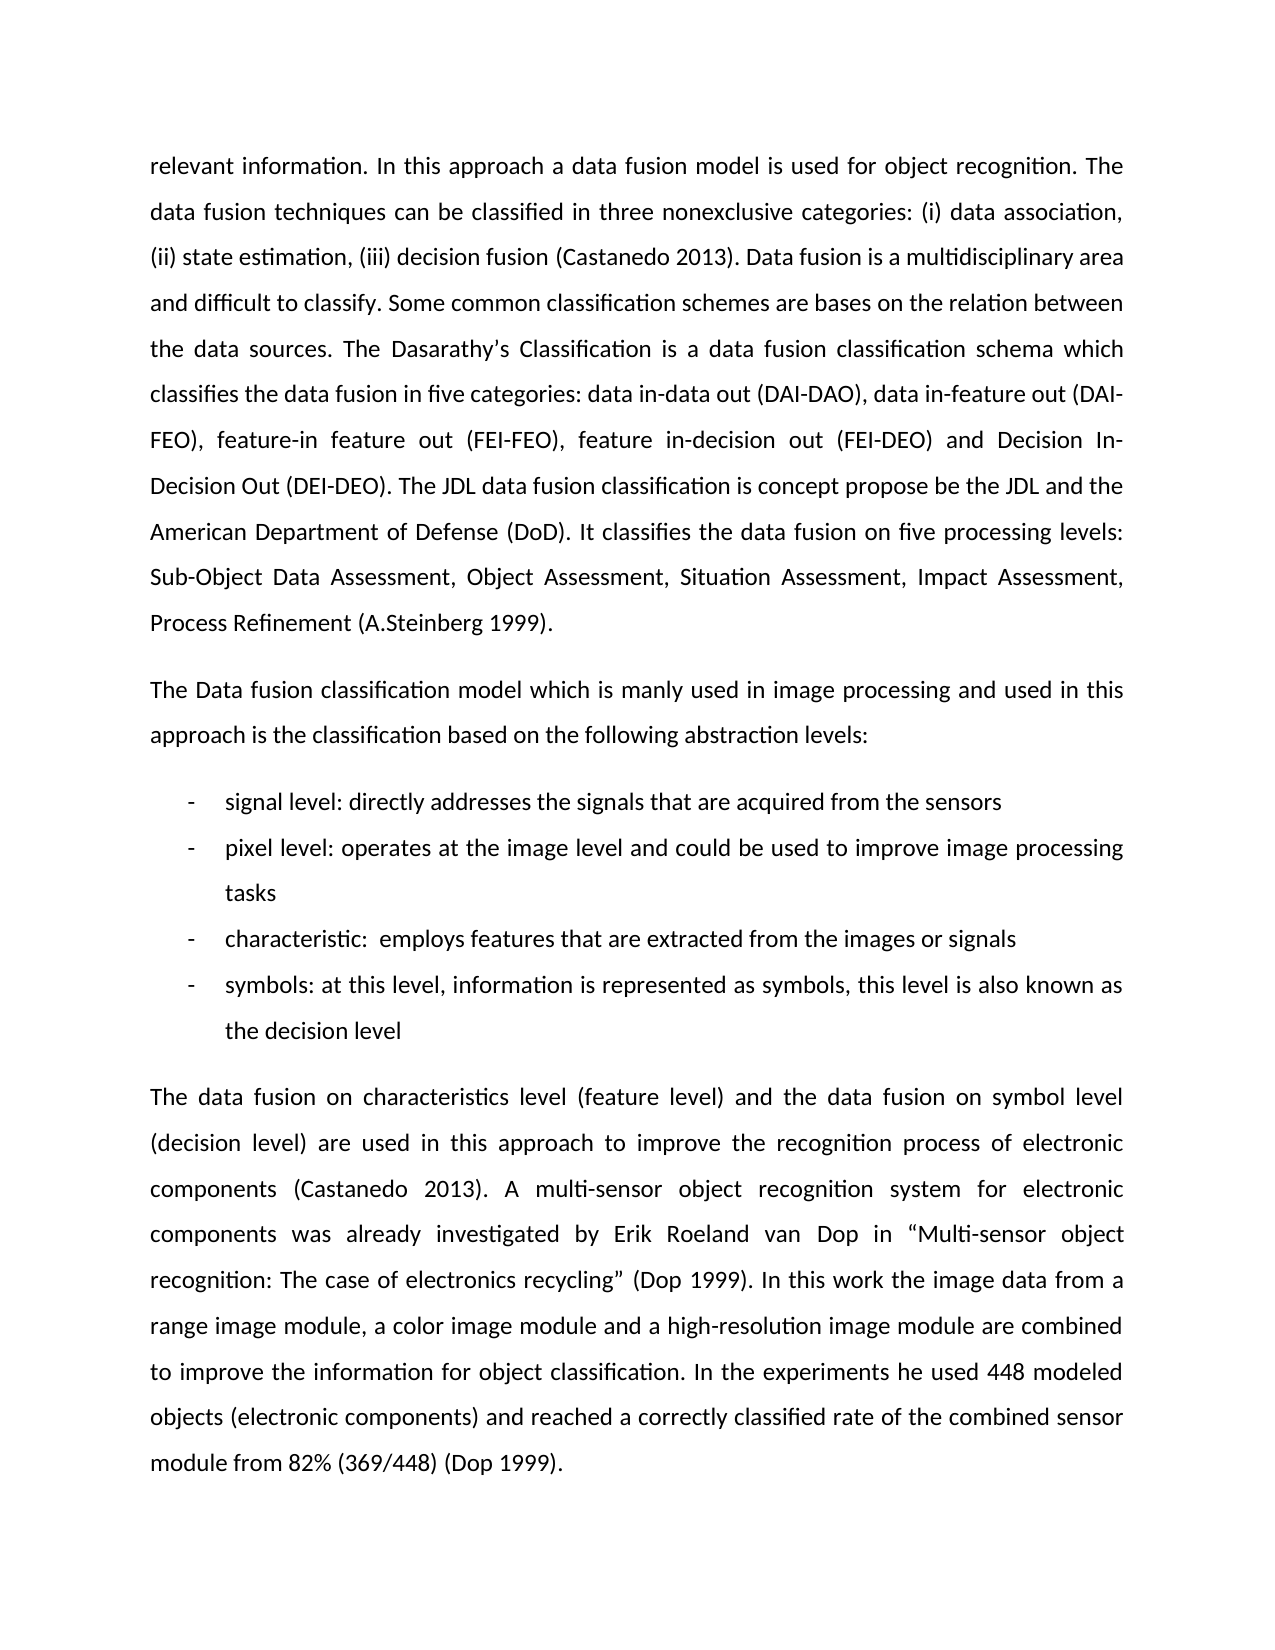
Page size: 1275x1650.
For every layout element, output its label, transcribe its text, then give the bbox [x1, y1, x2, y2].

list signal level: directly addresses the signals that are acquired from the sensors [187, 786, 1125, 817]
list characteristic: employs features that are extracted from the images or signals [187, 923, 1125, 954]
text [150, 150, 1125, 638]
list pixel level: operates at the image level and could be used to improve image processing tasks [187, 832, 1125, 908]
text The Data fusion classification model which is manly used in image processing and used in this approach is the classification based on the following abstraction levels: [150, 674, 1125, 750]
text The data fusion on characteristics level (feature level) and the data fusion on symbol level (decision level) are used in this approach to improve the recognition process of electronic components . A multi-sensor object recognition system for electronic components was already investigated by Erik Roeland van Dop in “Multi-sensor object recognition: The case of electronics recycling” . In this work the image data from a range image module, a color image module and a high-resolution image module are combined to improve the information for object classification. In the experiments he used 448 modeled objects (electronic components) and reached a correctly classified rate of the combined sensor module from 82% (369/448) . [150, 1081, 1125, 1478]
list symbols: at this level, information is represented as symbols, this level is also known as the decision level [187, 969, 1125, 1045]
